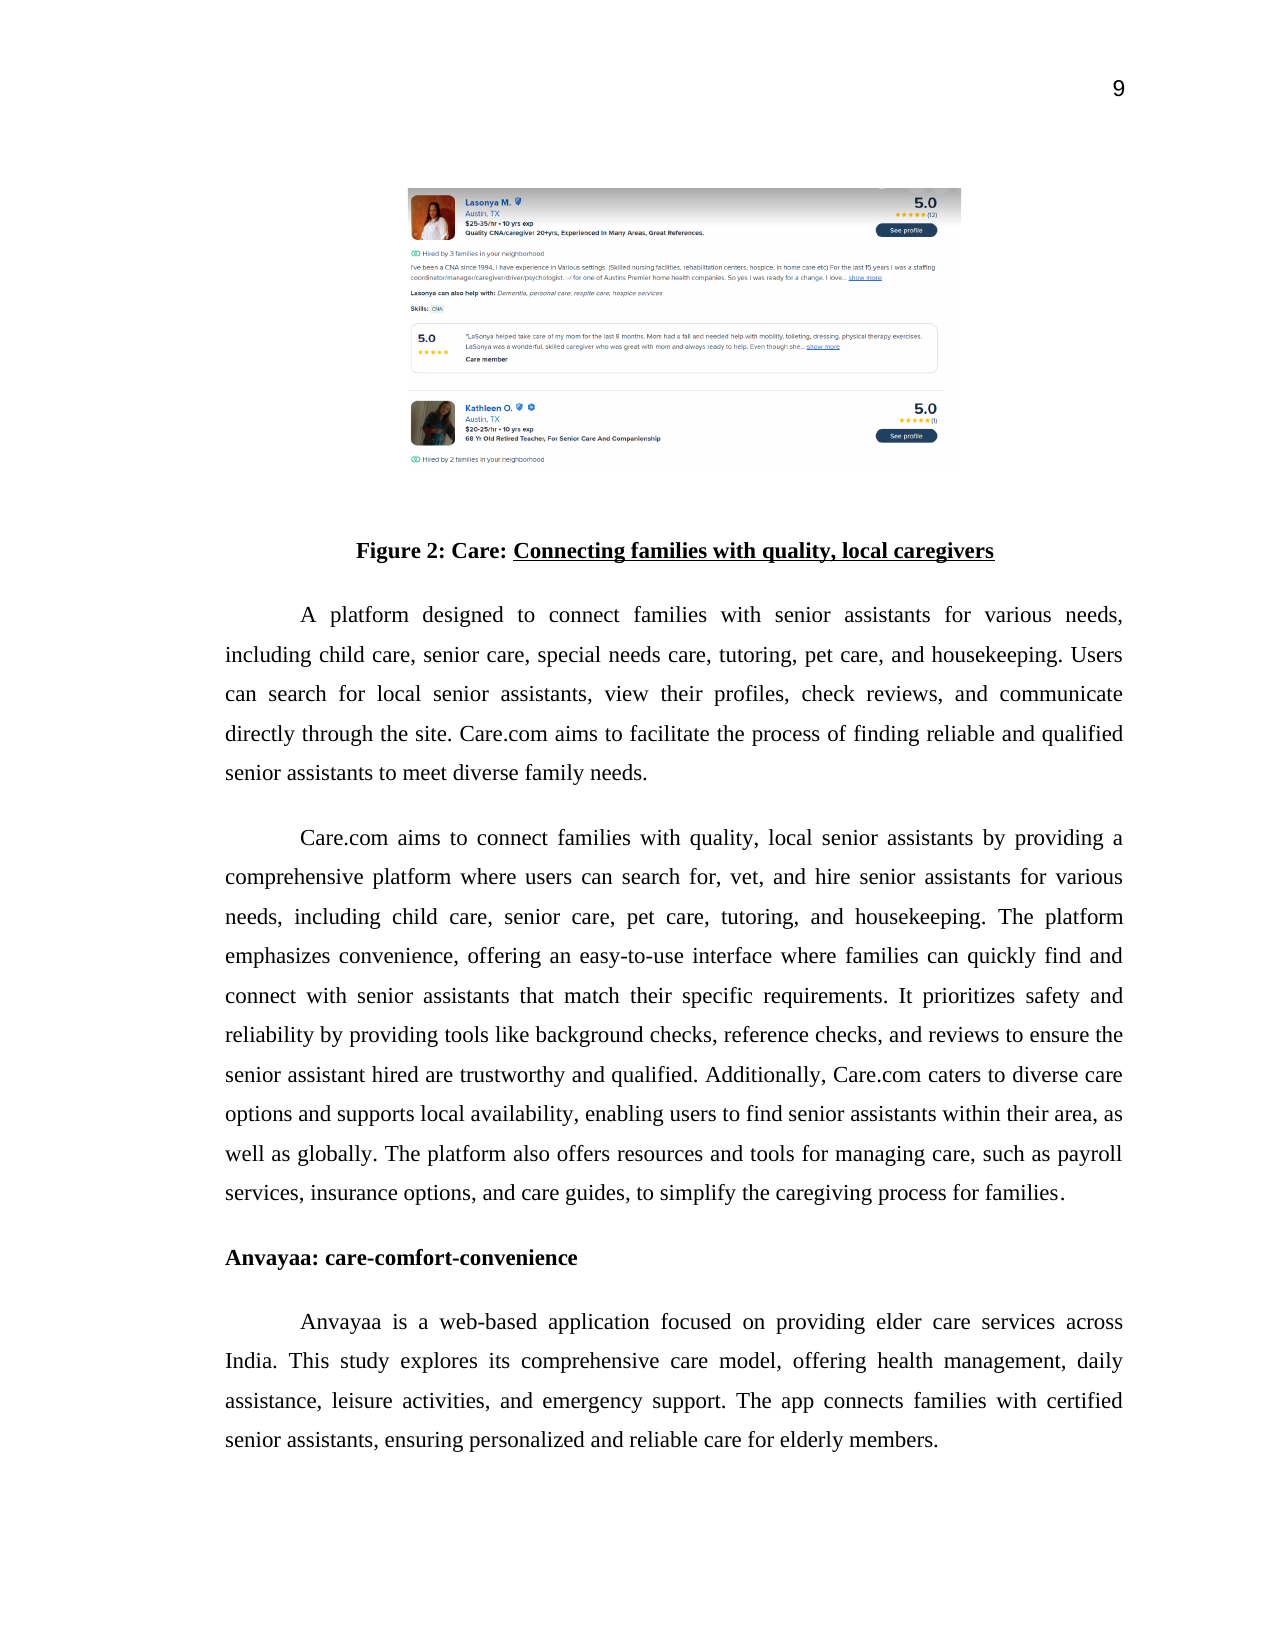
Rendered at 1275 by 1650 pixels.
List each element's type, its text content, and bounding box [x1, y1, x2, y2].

text Anvayaa is a web-based application focused on providing elder care services across India. This study explores its comprehensive care model, offering health management, daily assistance, leisure activities, and emergency support. The app connects families with certified senior assistants, ensuring personalized and reliable care for elderly members. [225, 1308, 1125, 1453]
text Anvayaa: care-comfort-convenience [225, 1243, 1125, 1270]
text Care.com aims to connect families with quality, local senior assistants by providing a comprehensive platform where users can search for, vet, and hire senior assistants for various needs, including child care, senior care, pet care, tutoring, and housekeeping. The platform emphasizes convenience, offering an easy-to-use interface where families can quickly find and connect with senior assistants that match their specific requirements. It prioritizes safety and reliability by providing tools like background checks, reference checks, and reviews to ensure the senior assistant hired are trustworthy and qualified. Additionally, Care.com caters to diverse care options and supports local availability, enabling users to find senior assistants within their area, as well as globally. The platform also offers resources and tools for managing care, such as payroll services, insurance options, and care guides, to simplify the caregiving process for families​. [225, 824, 1125, 1205]
text Figure 2: Care: Connecting families with quality, local caregivers [225, 537, 1125, 563]
text A platform designed to connect families with senior assistants for various needs, including child care, senior care, special needs care, tutoring, pet care, and housekeeping. Users can search for local senior assistants, view their profiles, check reviews, and communicate directly through the site. Care.com aims to facilitate the process of finding reliable and qualified senior assistants to meet diverse family needs. [225, 601, 1125, 786]
picture [407, 188, 962, 467]
